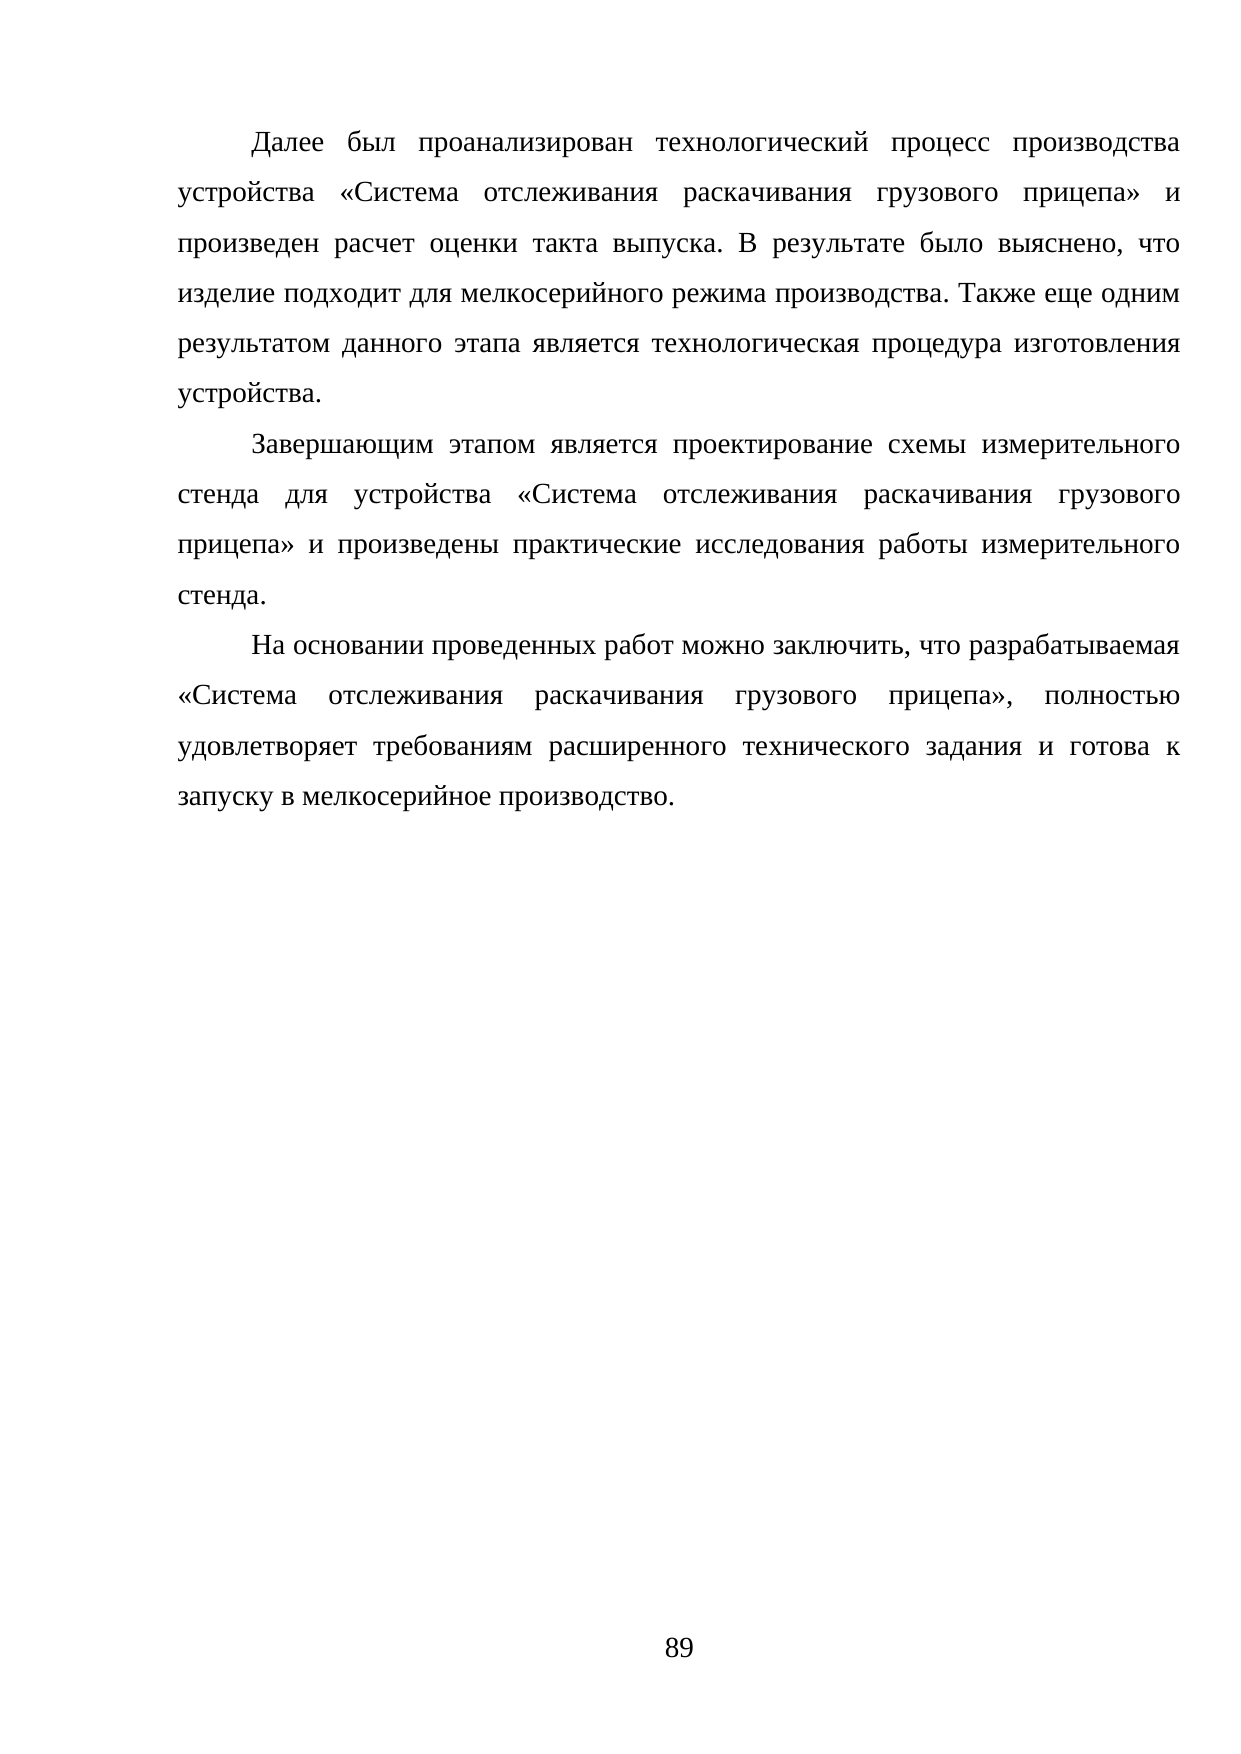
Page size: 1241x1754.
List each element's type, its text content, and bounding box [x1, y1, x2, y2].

text Завершающим этапом является проектирование схемы измерительного стенда для устройства «Система отслеживания раскачивания грузового прицепа» и произведены практические исследования работы измерительного стенда. [177, 426, 1181, 610]
text На основании проведенных работ можно заключить, что разрабатываемая «Система отслеживания раскачивания грузового прицепа», полностью удовлетворяет требованиям расширенного технического задания и готова к запуску в мелкосерийное производство. [177, 627, 1181, 812]
text Далее был проанализирован технологический процесс производства устройства «Система отслеживания раскачивания грузового прицепа» и произведен расчет оценки такта выпуска. В результате было выяснено, что изделие подходит для мелкосерийного режима производства. Также еще одним результатом данного этапа является технологическая процедура изготовления устройства. [177, 124, 1181, 409]
